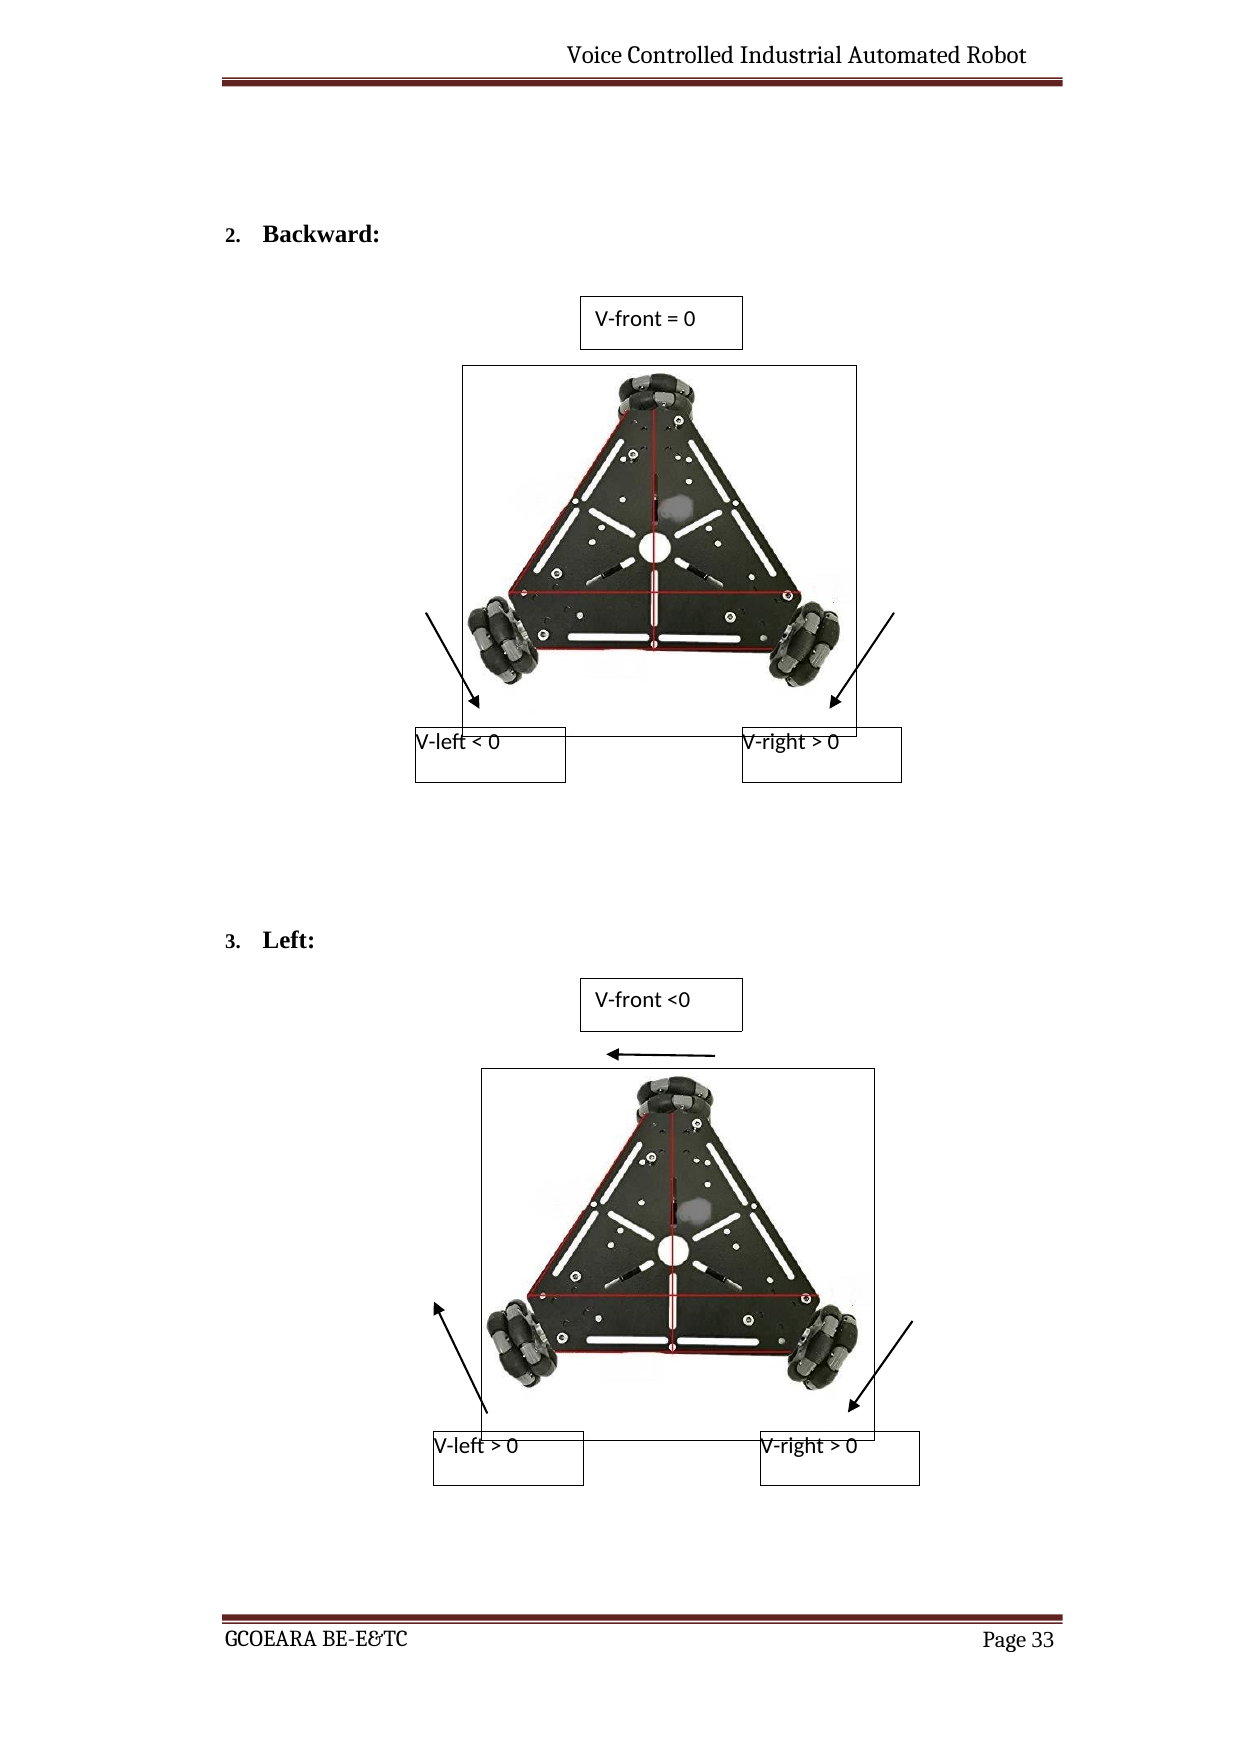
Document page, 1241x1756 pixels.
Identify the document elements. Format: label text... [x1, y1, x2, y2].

list Left: [225, 926, 1205, 954]
picture [743, 728, 856, 736]
picture [463, 366, 856, 736]
picture [482, 1069, 874, 1440]
picture [482, 1432, 583, 1440]
subtitle Backward: [225, 219, 1205, 248]
picture [463, 728, 565, 736]
picture [761, 1432, 874, 1440]
